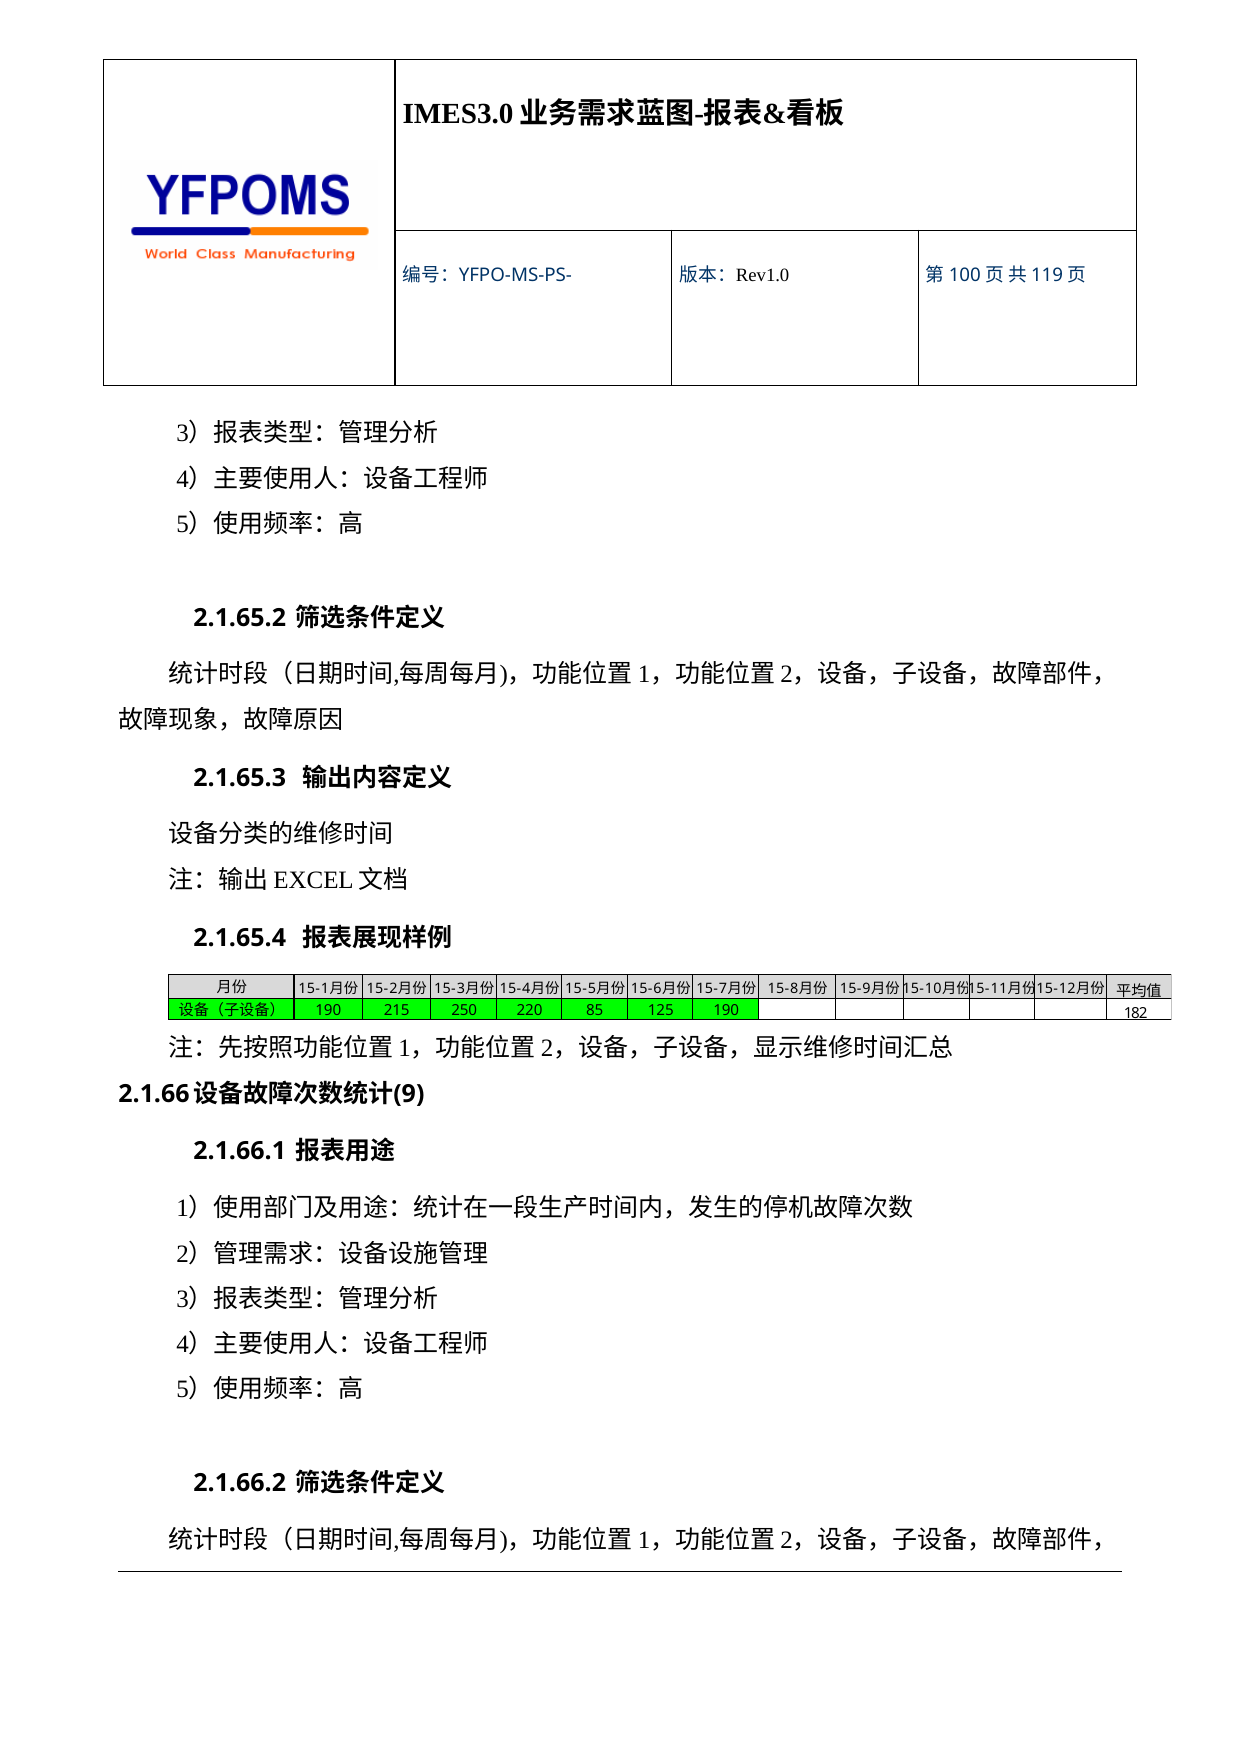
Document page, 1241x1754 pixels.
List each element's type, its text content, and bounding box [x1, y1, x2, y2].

subtitle 设备故障次数统计(9) [118, 1073, 1122, 1109]
subtitle 输出内容定义 [193, 757, 1122, 793]
text 统计时段（日期时间,每周每月)，功能位置1，功能位置2，设备，子设备，故障部件，故障现象，故障原因 [118, 654, 1122, 736]
text 5）使用频率：高 [118, 1369, 1122, 1405]
text 4）主要使用人：设备工程师 [118, 1324, 1122, 1360]
text 注：先按照功能位置1，功能位置2，设备，子设备，显示维修时间汇总 [118, 1028, 1122, 1064]
subtitle 报表展现样例 [193, 917, 1122, 953]
text 3）报表类型：管理分析 [118, 413, 1122, 449]
text 注：输出EXCEL文档 [118, 859, 1122, 896]
text 5）使用频率：高 [118, 503, 1122, 539]
picture [120, 160, 378, 270]
text 2）管理需求：设备设施管理 [176, 1233, 1122, 1269]
text 4）主要使用人：设备工程师 [118, 458, 1122, 494]
subtitle 筛选条件定义 [193, 597, 1122, 633]
text 1）使用部门及用途：统计在一段生产时间内，发生的停机故障次数 [176, 1188, 1122, 1224]
subtitle 筛选条件定义 [193, 1463, 1122, 1499]
text 3）报表类型：管理分析 [118, 1278, 1122, 1314]
text 设备分类的维修时间 [118, 814, 1122, 850]
text 统计时段（日期时间,每周每月)，功能位置1，功能位置2，设备，子设备，故障部件，故障现象，故障原因 [118, 1519, 1122, 1556]
subtitle 报表用途 [193, 1131, 1122, 1167]
